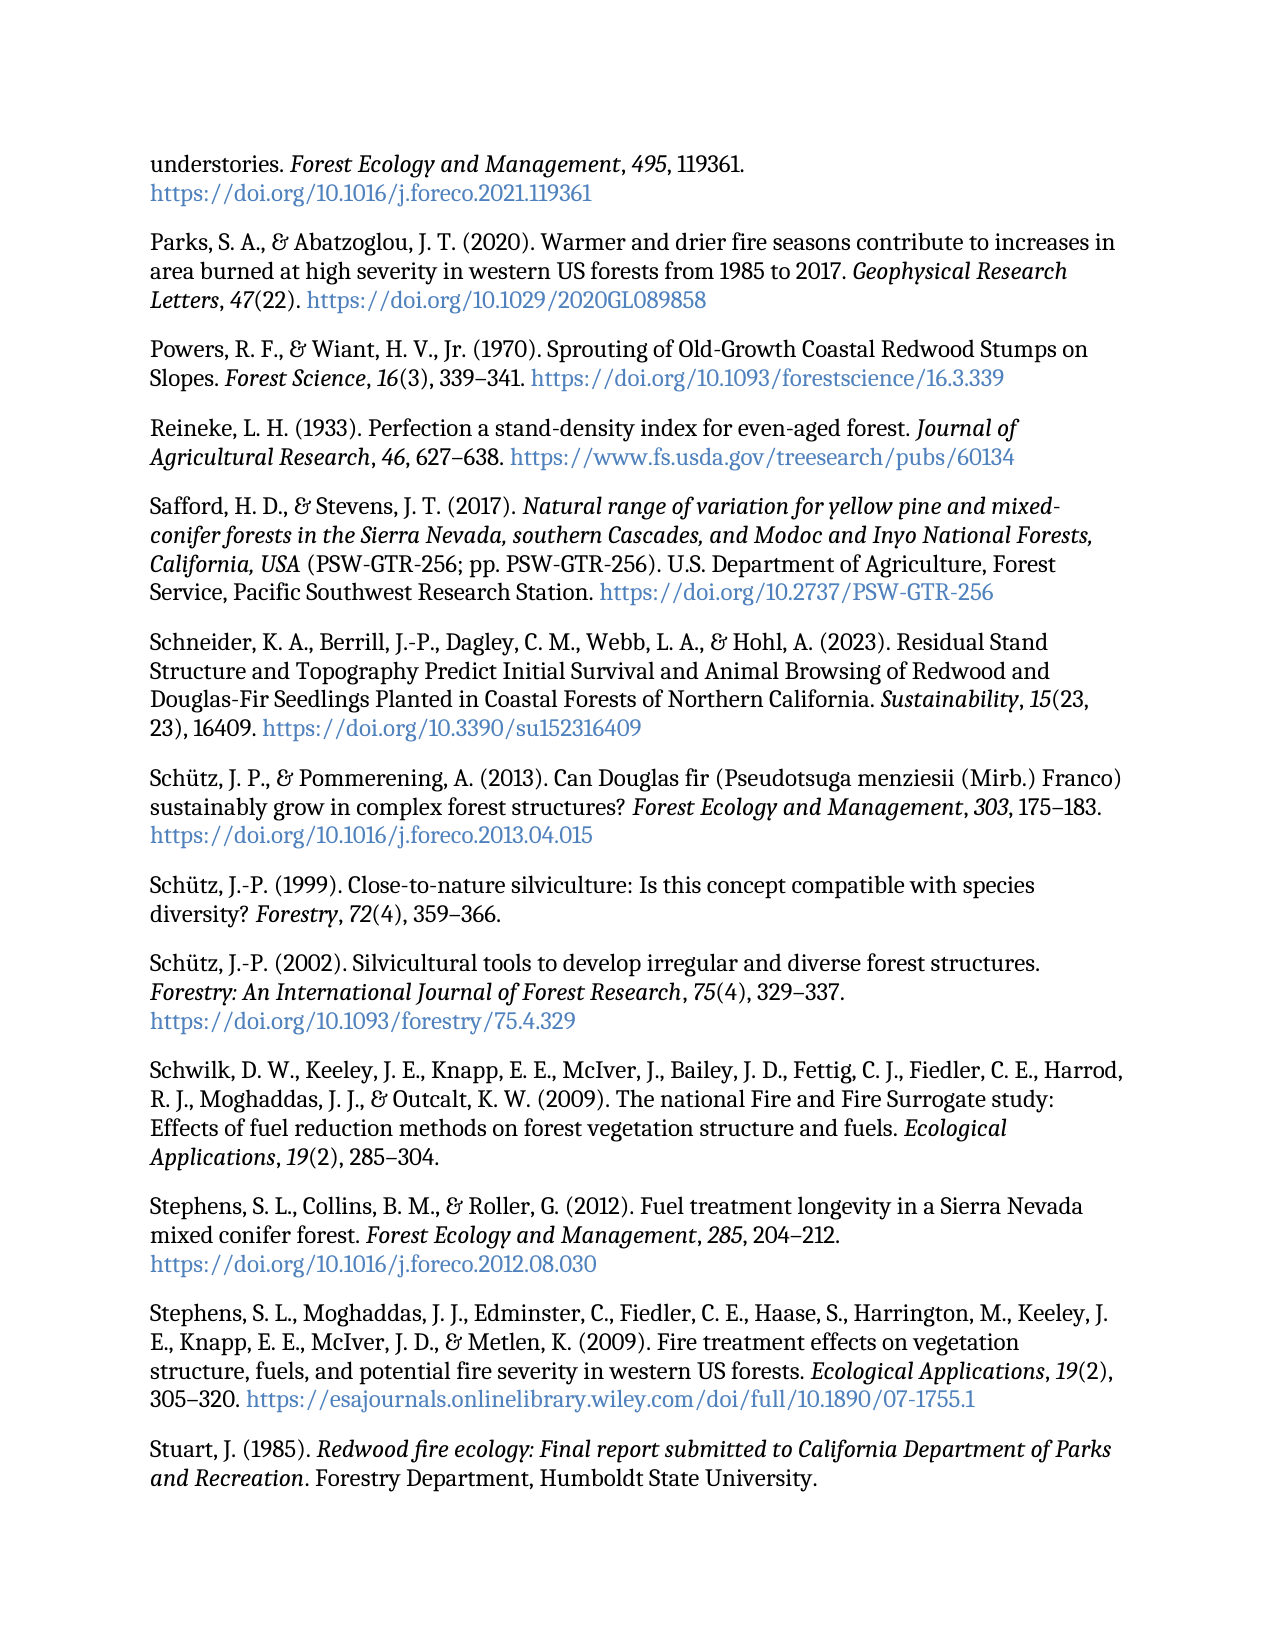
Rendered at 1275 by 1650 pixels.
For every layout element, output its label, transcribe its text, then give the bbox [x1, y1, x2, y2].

text Powers, R. F., & Wiant, H. V., Jr. (1970). Sprouting of Old-Growth Coastal Redwood Stumps on Slopes. Forest Science, 16(3), 339–341. https://doi.org/10.1093/forestscience/16.3.339 [150, 335, 1125, 393]
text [150, 150, 1125, 207]
text Schwilk, D. W., Keeley, J. E., Knapp, E. E., McIver, J., Bailey, J. D., Fettig, C. J., Fiedler, C. E., Harrod, R. J., Moghaddas, J. J., & Outcalt, K. W. (2009). The national Fire and Fire Surrogate study: Effects of fuel reduction methods on forest vegetation structure and fuels. Ecological Applications, 19(2), 285–304. [150, 1056, 1125, 1171]
text Stuart, J. (1985). Redwood fire ecology: Final report submitted to California Department of Parks and Recreation. Forestry Department, Humboldt State University. [150, 1435, 1125, 1492]
text Reineke, L. H. (1933). Perfection a stand-density index for even-aged forest. Journal of Agricultural Research, 46, 627–638. https://www.fs.usda.gov/treesearch/pubs/60134 [150, 414, 1125, 471]
text Safford, H. D., & Stevens, J. T. (2017). Natural range of variation for yellow pine and mixed-conifer forests in the Sierra Nevada, southern Cascades, and Modoc and Inyo National Forests, California, USA (PSW-GTR-256; pp. PSW-GTR-256). U.S. Department of Agriculture, Forest Service, Pacific Southwest Research Station. https://doi.org/10.2737/PSW-GTR-256 [150, 492, 1125, 607]
text Schneider, K. A., Berrill, J.-P., Dagley, C. M., Webb, L. A., & Hohl, A. (2023). Residual Stand Structure and Topography Predict Initial Survival and Animal Browsing of Redwood and Douglas-Fir Seedlings Planted in Coastal Forests of Northern California. Sustainability, 15(23, 23), 16409. https://doi.org/10.3390/su152316409 [150, 628, 1125, 743]
text Parks, S. A., & Abatzoglou, J. T. (2020). Warmer and drier fire seasons contribute to increases in area burned at high severity in western US forests from 1985 to 2017. Geophysical Research Letters, 47(22). https://doi.org/10.1029/2020GL089858 [150, 228, 1125, 314]
text Stephens, S. L., Moghaddas, J. J., Edminster, C., Fiedler, C. E., Haase, S., Harrington, M., Keeley, J. E., Knapp, E. E., McIver, J. D., & Metlen, K. (2009). Fire treatment effects on vegetation structure, fuels, and potential fire severity in western US forests. Ecological Applications, 19(2), 305–320. https://esajournals.onlinelibrary.wiley.com/doi/full/10.1890/07-1755.1 [150, 1299, 1125, 1414]
text Schütz, J.-P. (1999). Close-to-nature silviculture: Is this concept compatible with species diversity? Forestry, 72(4), 359–366. [150, 871, 1125, 928]
text Stephens, S. L., Collins, B. M., & Roller, G. (2012). Fuel treatment longevity in a Sierra Nevada mixed conifer forest. Forest Ecology and Management, 285, 204–212. https://doi.org/10.1016/j.foreco.2012.08.030 [150, 1192, 1125, 1278]
text Schütz, J.-P. (2002). Silvicultural tools to develop irregular and diverse forest structures. Forestry: An International Journal of Forest Research, 75(4), 329–337. https://doi.org/10.1093/forestry/75.4.329 [150, 949, 1125, 1035]
text Schütz, J. P., & Pommerening, A. (2013). Can Douglas fir (Pseudotsuga menziesii (Mirb.) Franco) sustainably grow in complex forest structures? Forest Ecology and Management, 303, 175–183. https://doi.org/10.1016/j.foreco.2013.04.015 [150, 764, 1125, 850]
